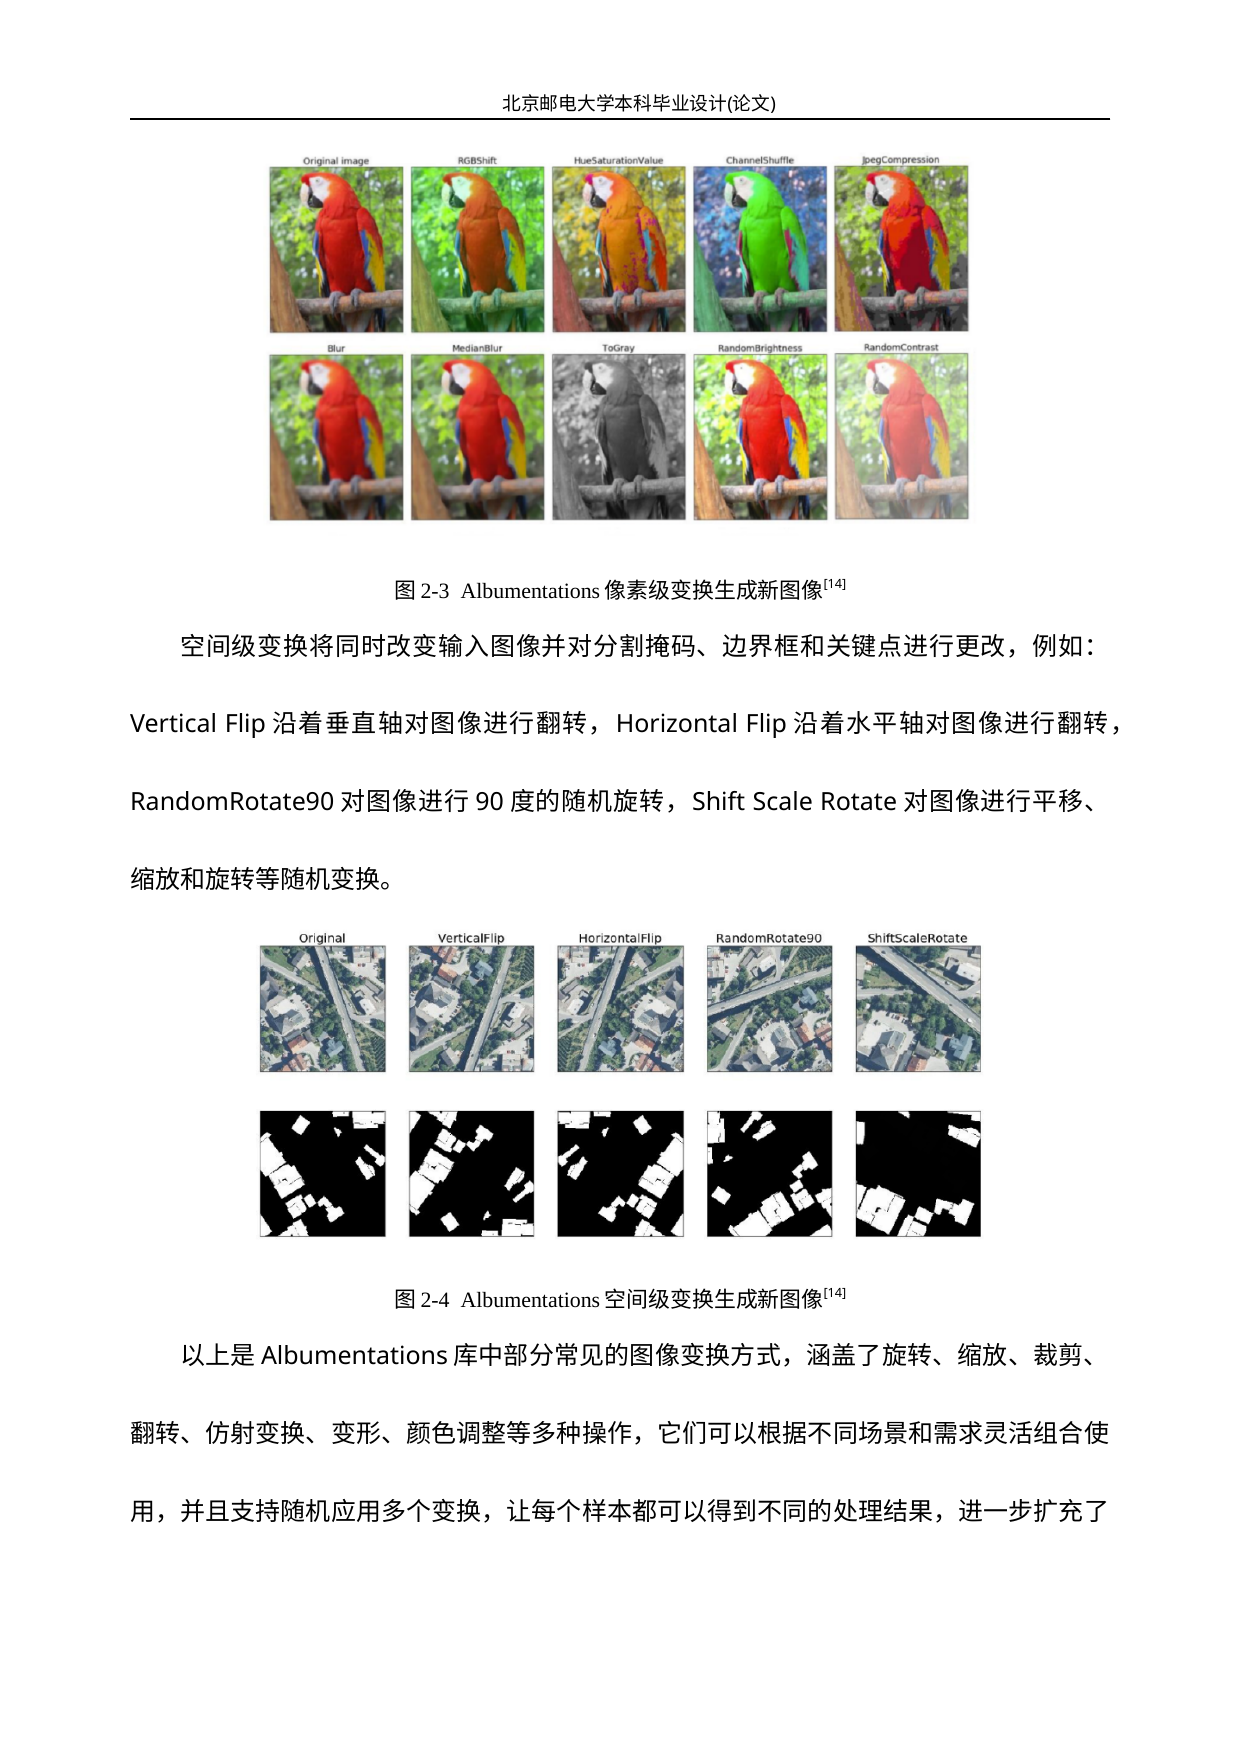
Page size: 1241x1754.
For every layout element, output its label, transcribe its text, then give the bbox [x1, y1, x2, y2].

picture [263, 146, 977, 536]
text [130, 1321, 1110, 1542]
text 空间级变换将同时改变输入图像并对分割掩码、边界框和关键点进行更改，例如：Vertical Flip沿着垂直轴对图像进行翻转，Horizontal Flip沿着水平轴对图像进行翻转，RandomRotate90对图像进行90度的随机旋转，Shift Scale Rotate对图像进行平移、缩放和旋转等随机变换。 [130, 612, 1110, 910]
text 图2-4 Albumentations空间级变换生成新图像[14] [130, 1282, 1110, 1314]
picture [255, 917, 985, 1262]
text 图2-3 Albumentations像素级变换生成新图像[14] [130, 573, 1110, 605]
